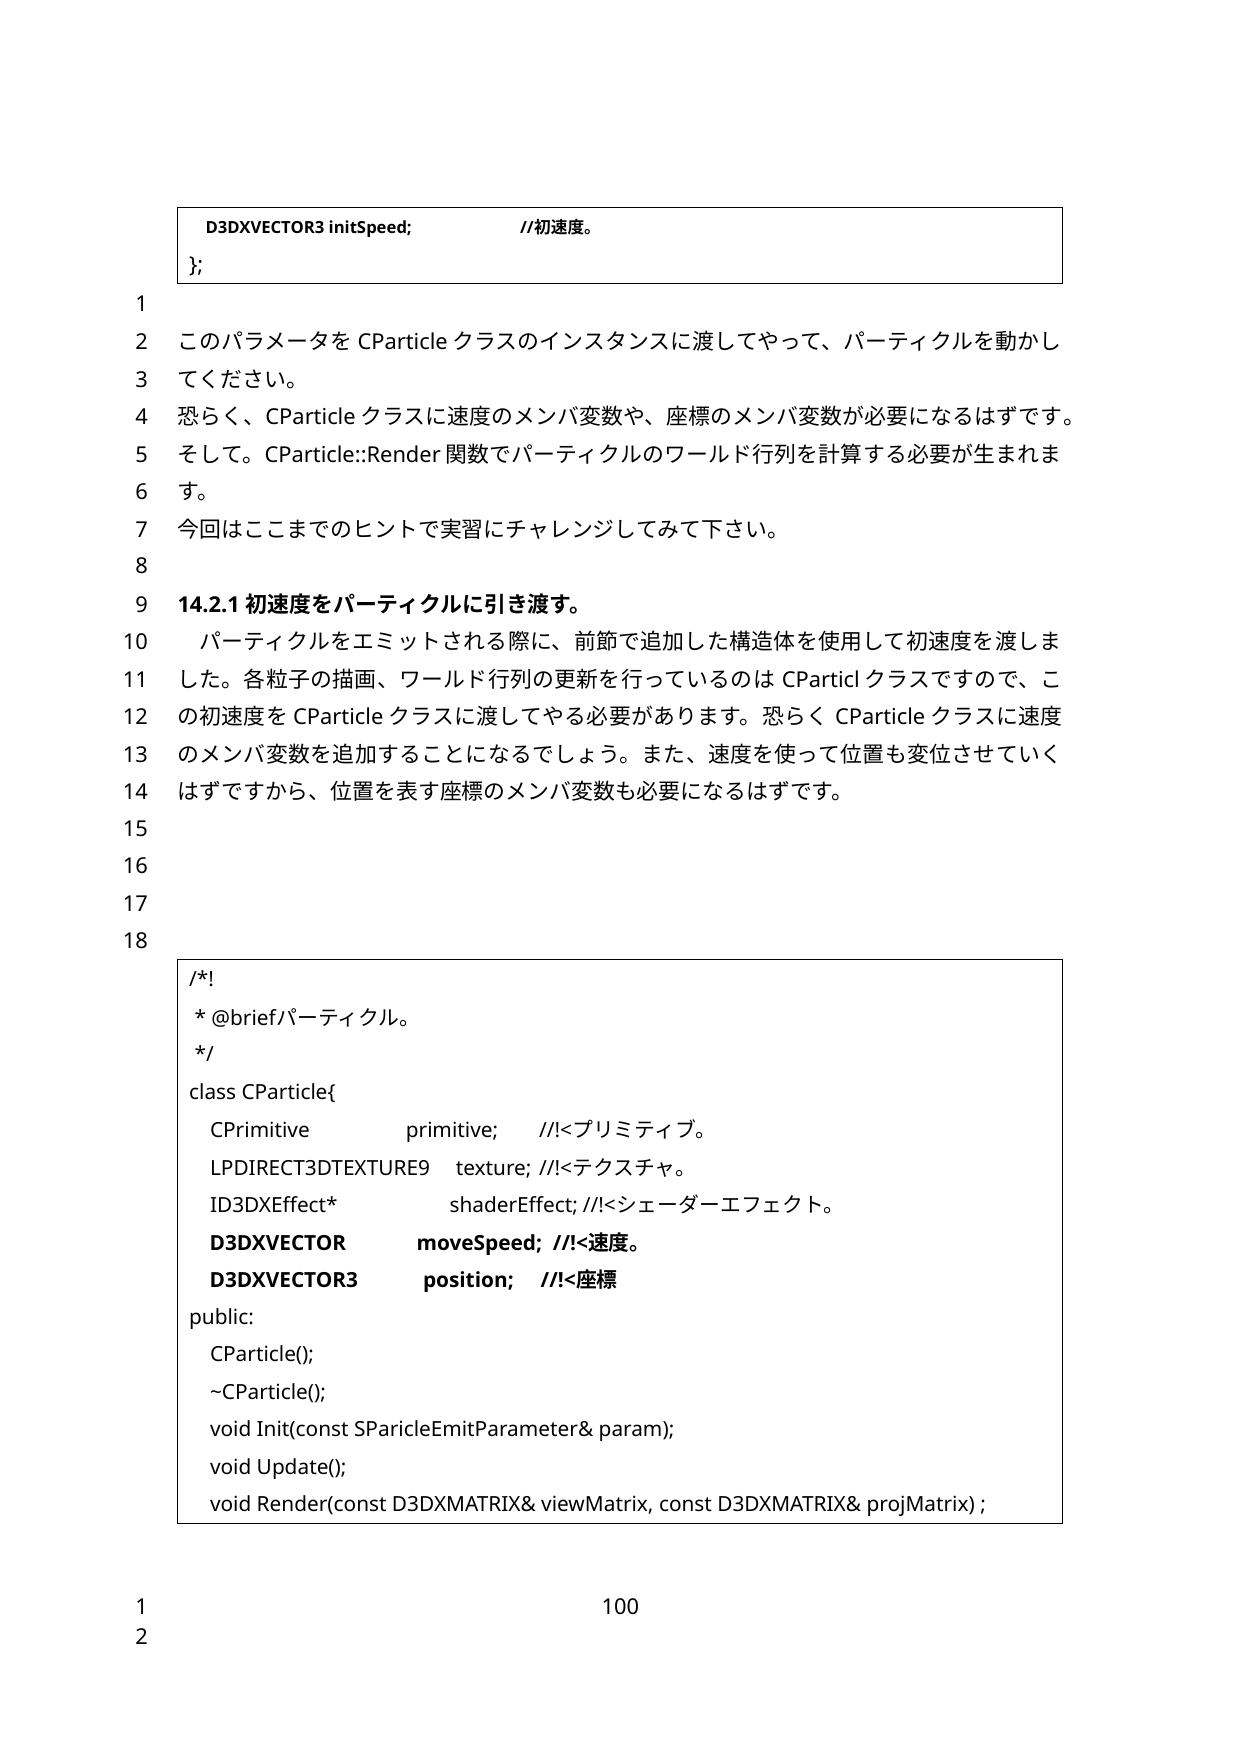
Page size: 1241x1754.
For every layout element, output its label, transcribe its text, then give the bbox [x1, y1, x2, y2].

text 今回はここまでのヒントで実習にチャレンジしてみて下さい。 [177, 509, 1063, 546]
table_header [178, 208, 1062, 283]
text パーティクルをエミットされる際に、前節で追加した構造体を使用して初速度を渡しました。各粒子の描画、ワールド行列の更新を行っているのはCParticlクラスですので、この初速度をCParticleクラスに渡してやる必要があります。恐らくCParticleクラスに速度のメンバ変数を追加することになるでしょう。また、速度を使って位置も変位させていくはずですから、位置を表す座標のメンバ変数も必要になるはずです。 [177, 621, 1063, 809]
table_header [178, 960, 1062, 1522]
text 恐らく、CParticleクラスに速度のメンバ変数や、座標のメンバ変数が必要になるはずです。そして。CParticle::Render関数でパーティクルのワールド行列を計算する必要が生まれます。 [177, 396, 1063, 509]
text 14.2.1 初速度をパーティクルに引き渡す。 [177, 584, 1063, 621]
text このパラメータをCParticleクラスのインスタンスに渡してやって、パーティクルを動かしてください。 [177, 321, 1063, 396]
